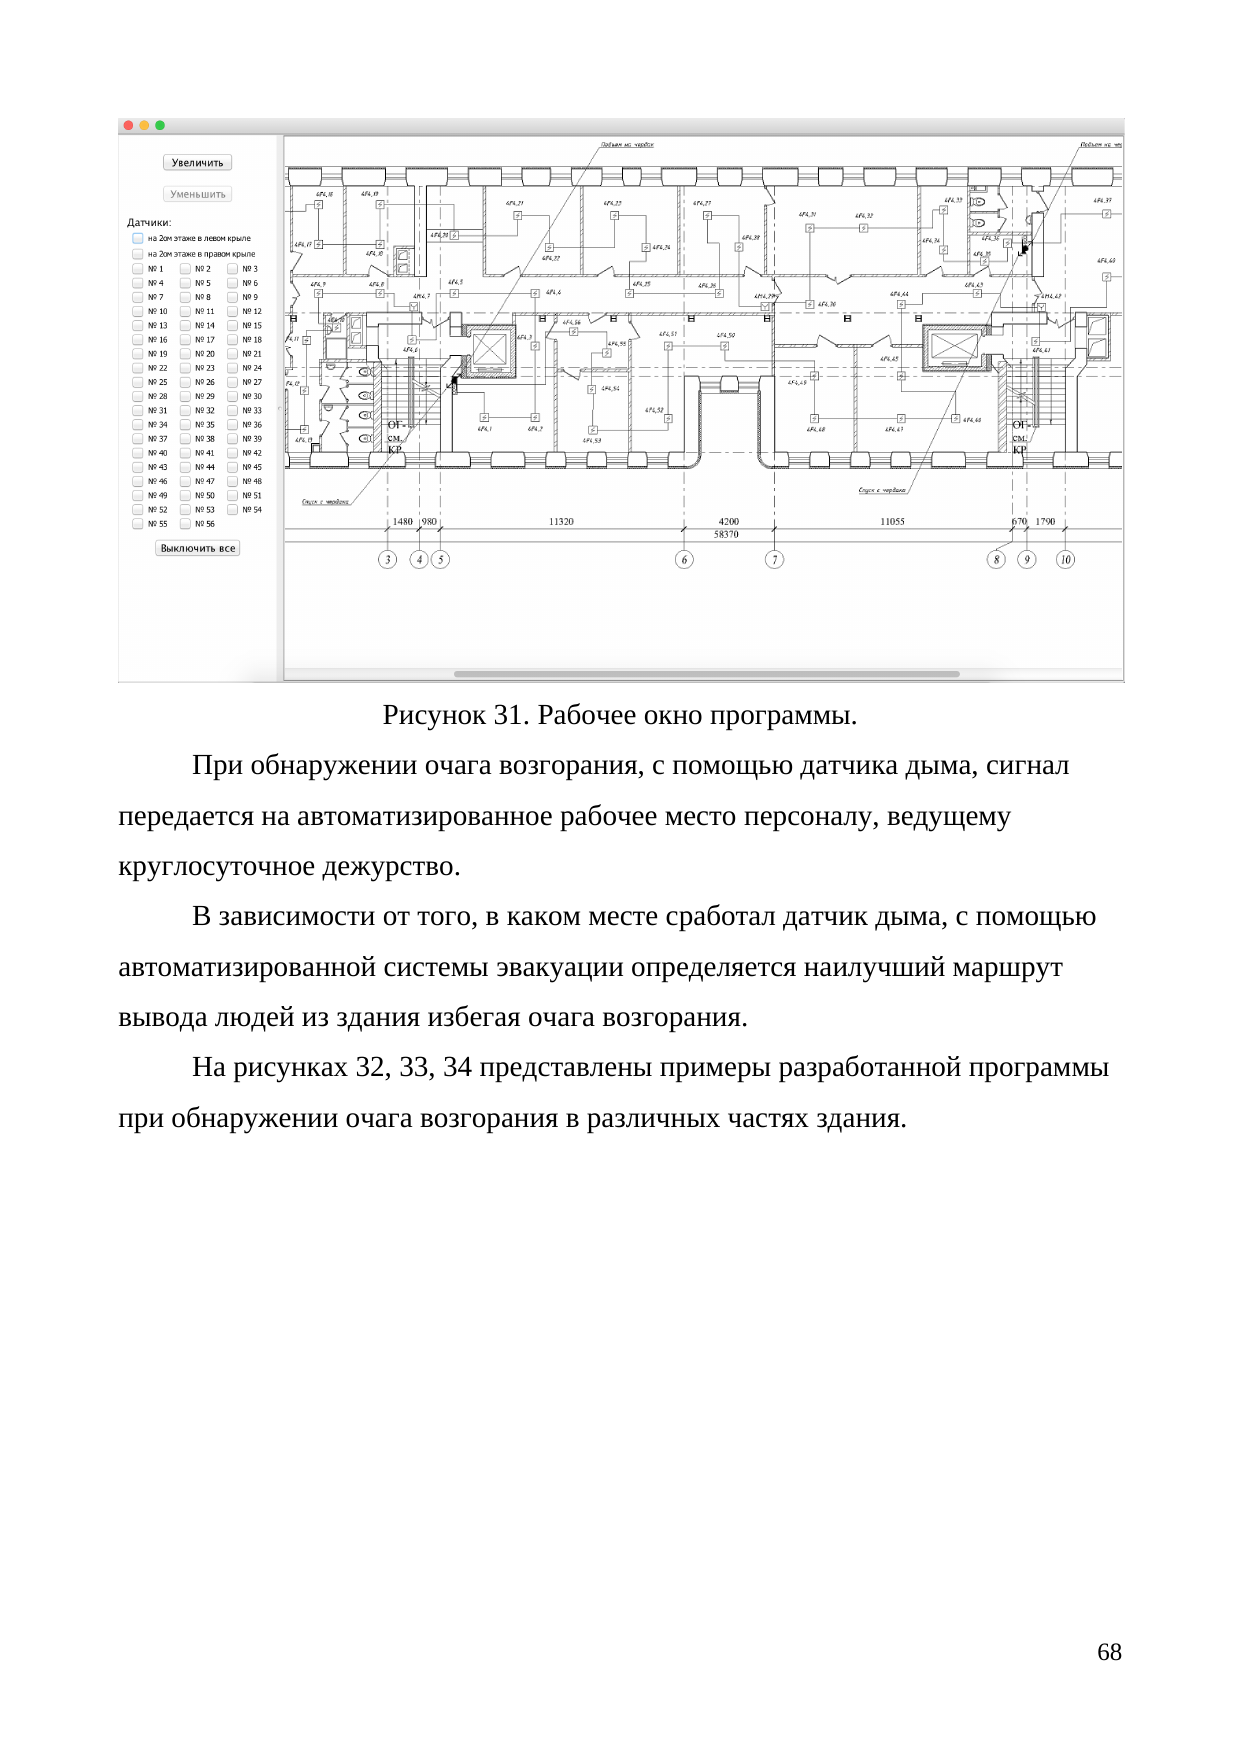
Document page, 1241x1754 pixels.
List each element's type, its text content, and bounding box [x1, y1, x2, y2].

picture [118, 118, 1125, 683]
text В зависимости от того, в каком месте сработал датчик дыма, с помощью автоматизированной системы эвакуации определяется наилучший маршрут вывода людей из здания избегая очага возгорания. [118, 898, 1122, 1033]
text Рисунок 31. Рабочее окно программы. [118, 697, 1122, 731]
text На рисунках 32, 33, 34 представлены примеры разработанной программы при обнаружении очага возгорания в различных частях здания. [118, 1049, 1122, 1133]
text При обнаружении очага возгорания, с помощью датчика дыма, сигнал передается на автоматизированное рабочее место персоналу, ведущему круглосуточное дежурство. [118, 747, 1122, 882]
